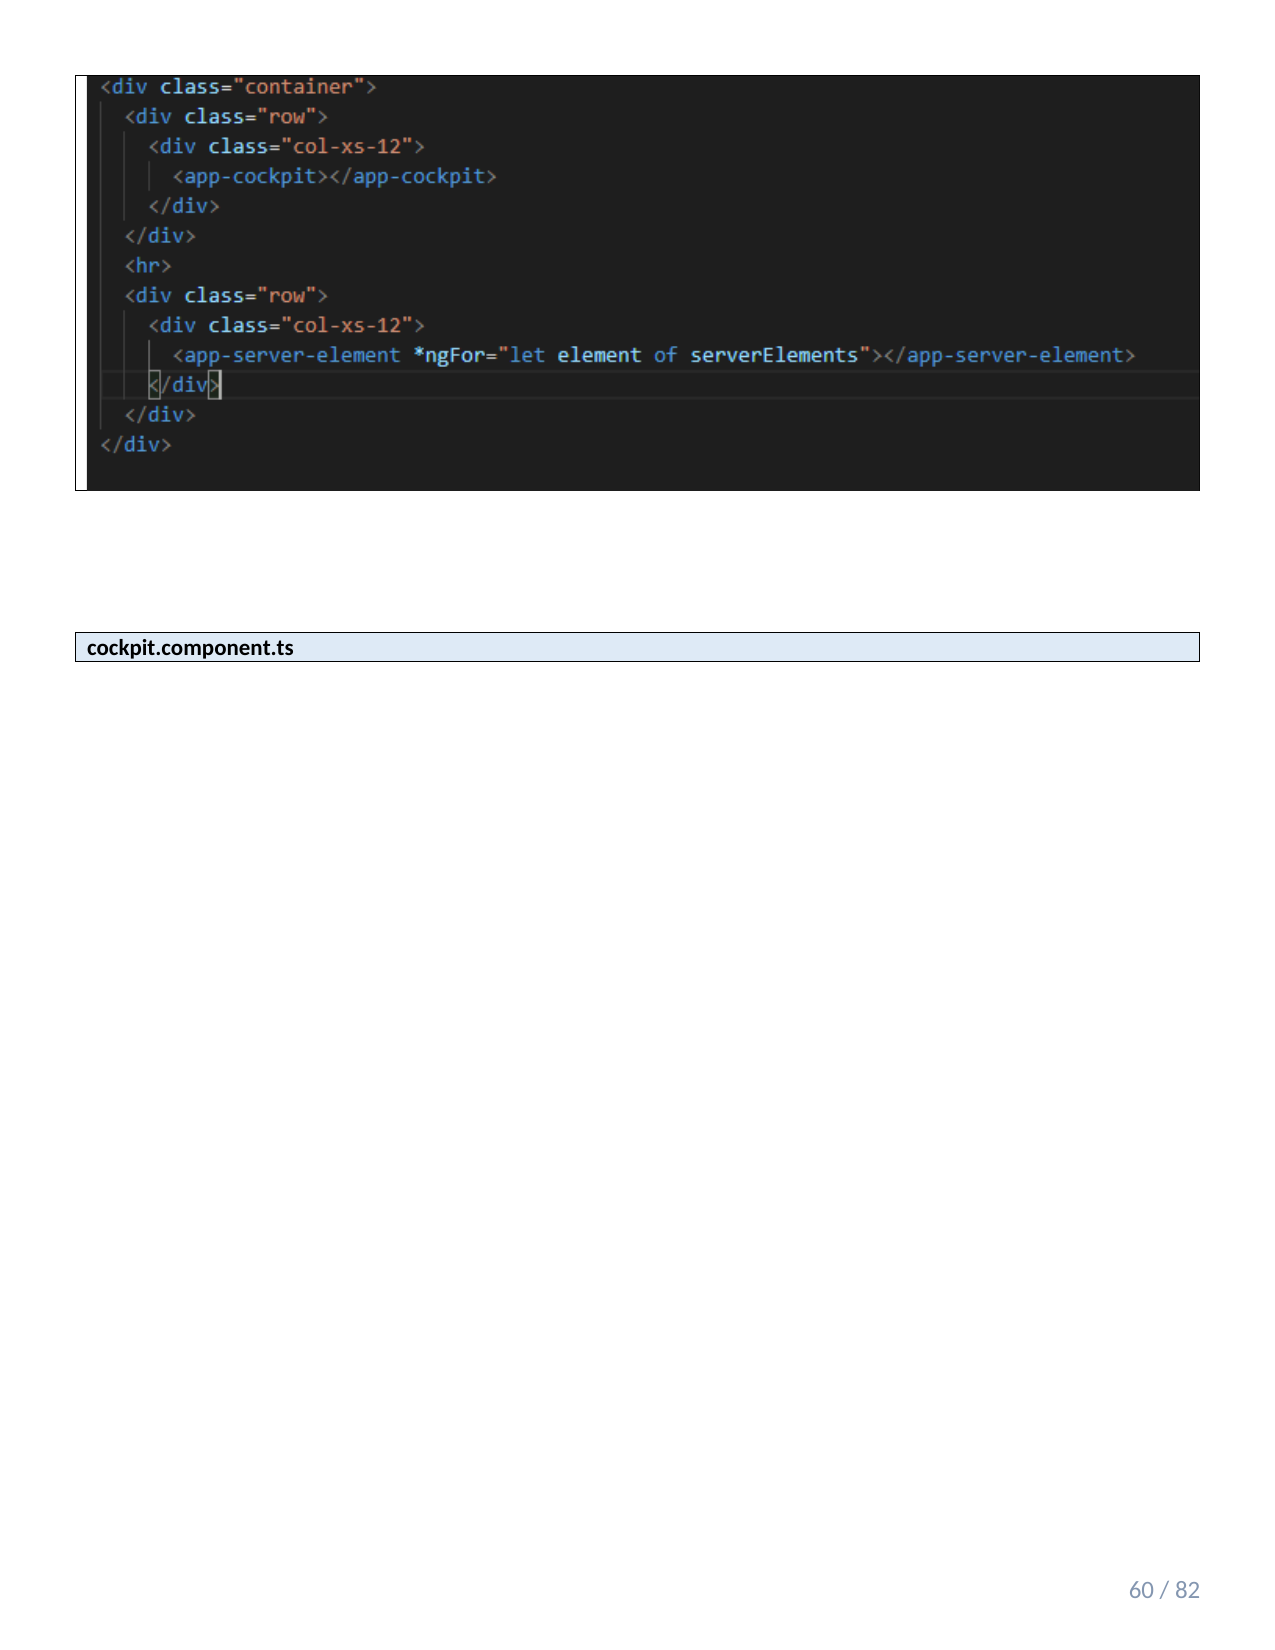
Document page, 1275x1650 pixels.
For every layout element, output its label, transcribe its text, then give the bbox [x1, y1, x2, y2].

table_cell [76, 76, 86, 490]
table_header cockpit.component.ts [76, 633, 1199, 661]
picture [86, 76, 1200, 491]
